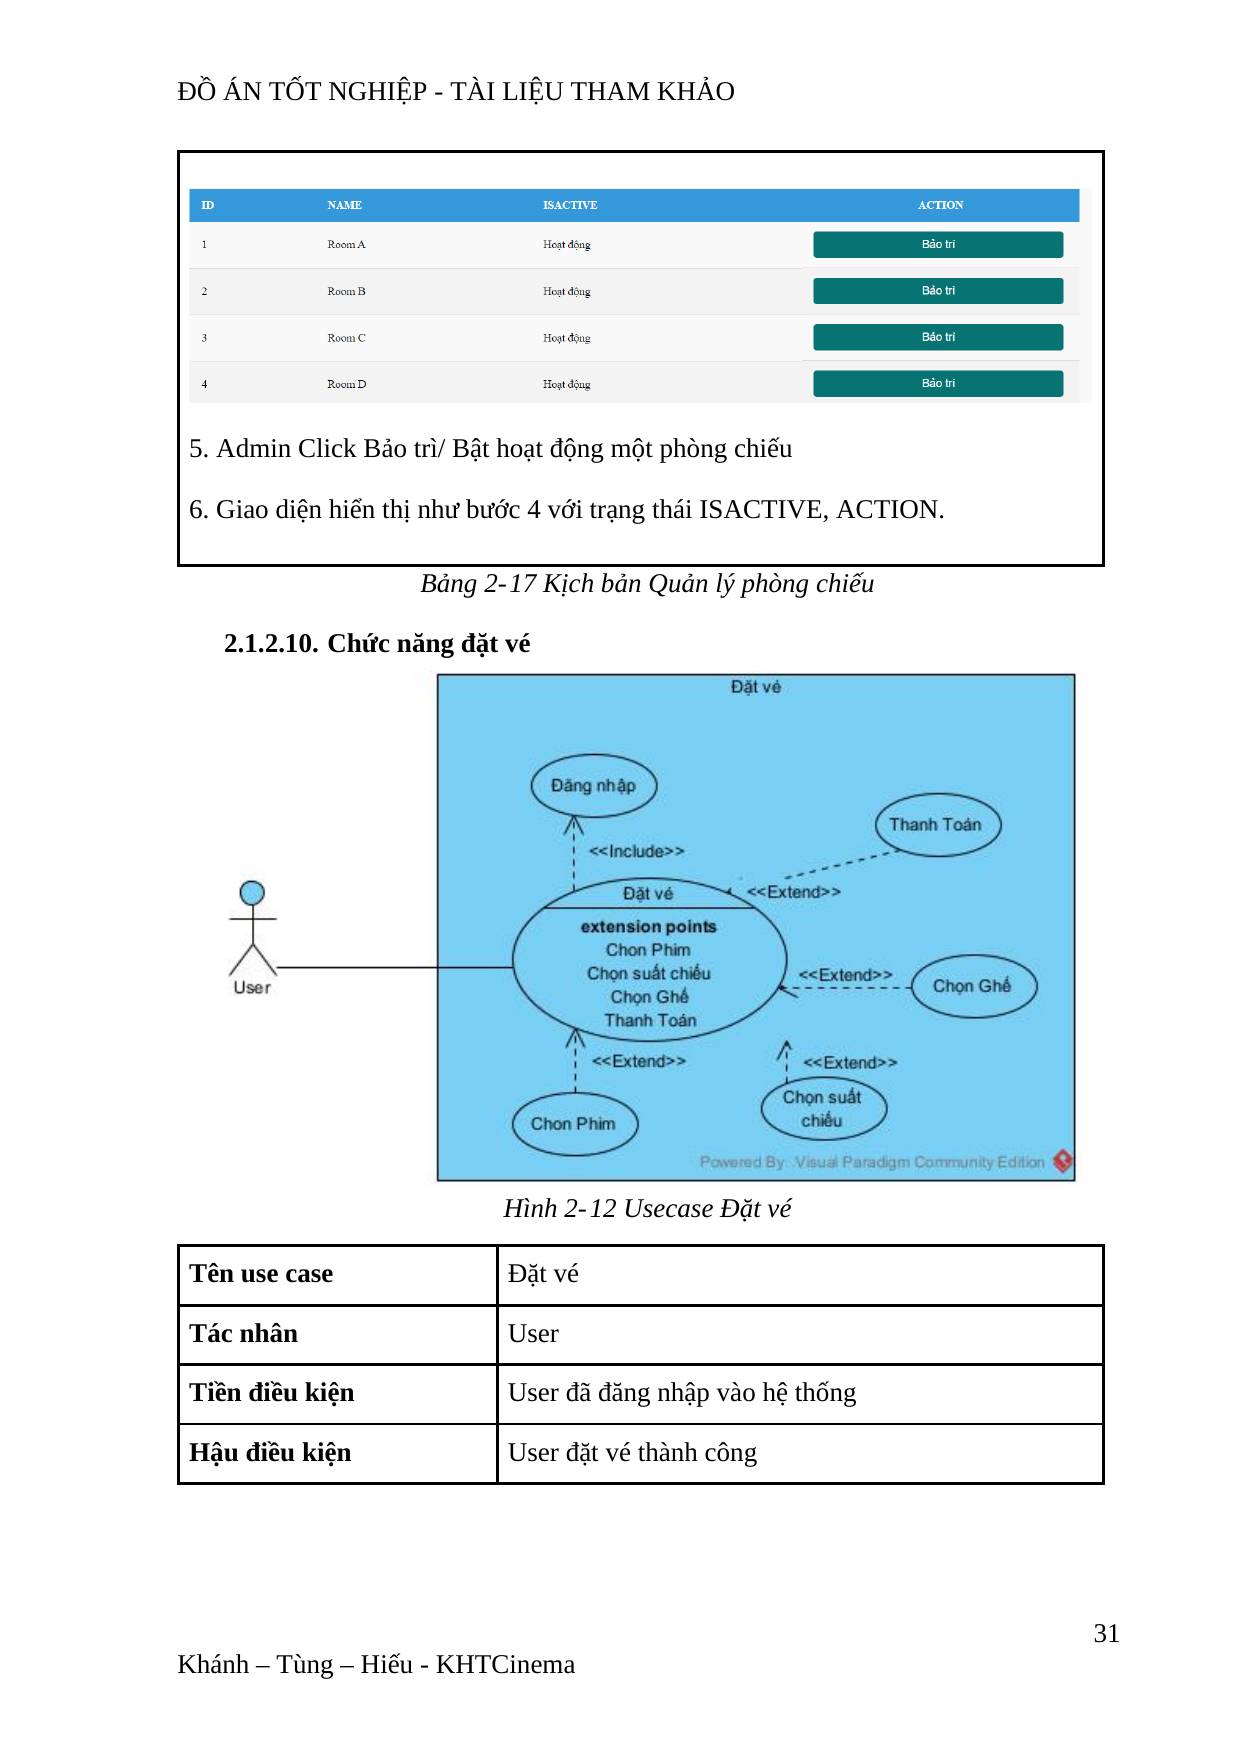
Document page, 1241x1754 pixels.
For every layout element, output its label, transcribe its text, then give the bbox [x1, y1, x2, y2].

table_cell Tác nhân [180, 1307, 496, 1363]
table_header Tên use case [180, 1247, 496, 1304]
table_cell Tiền điều kiện [180, 1366, 496, 1422]
table_cell User đã đăng nhập vào hệ thống [499, 1366, 1102, 1422]
subtitle Chức năng đặt vé [224, 627, 1120, 658]
picture [215, 671, 1082, 1188]
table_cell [180, 153, 1102, 564]
table_cell Hậu điều kiện [180, 1425, 496, 1482]
table_header Đặt vé [499, 1247, 1102, 1304]
picture [188, 188, 1092, 403]
table_cell User đặt vé thành công [499, 1425, 1102, 1482]
table_cell User [499, 1307, 1102, 1363]
